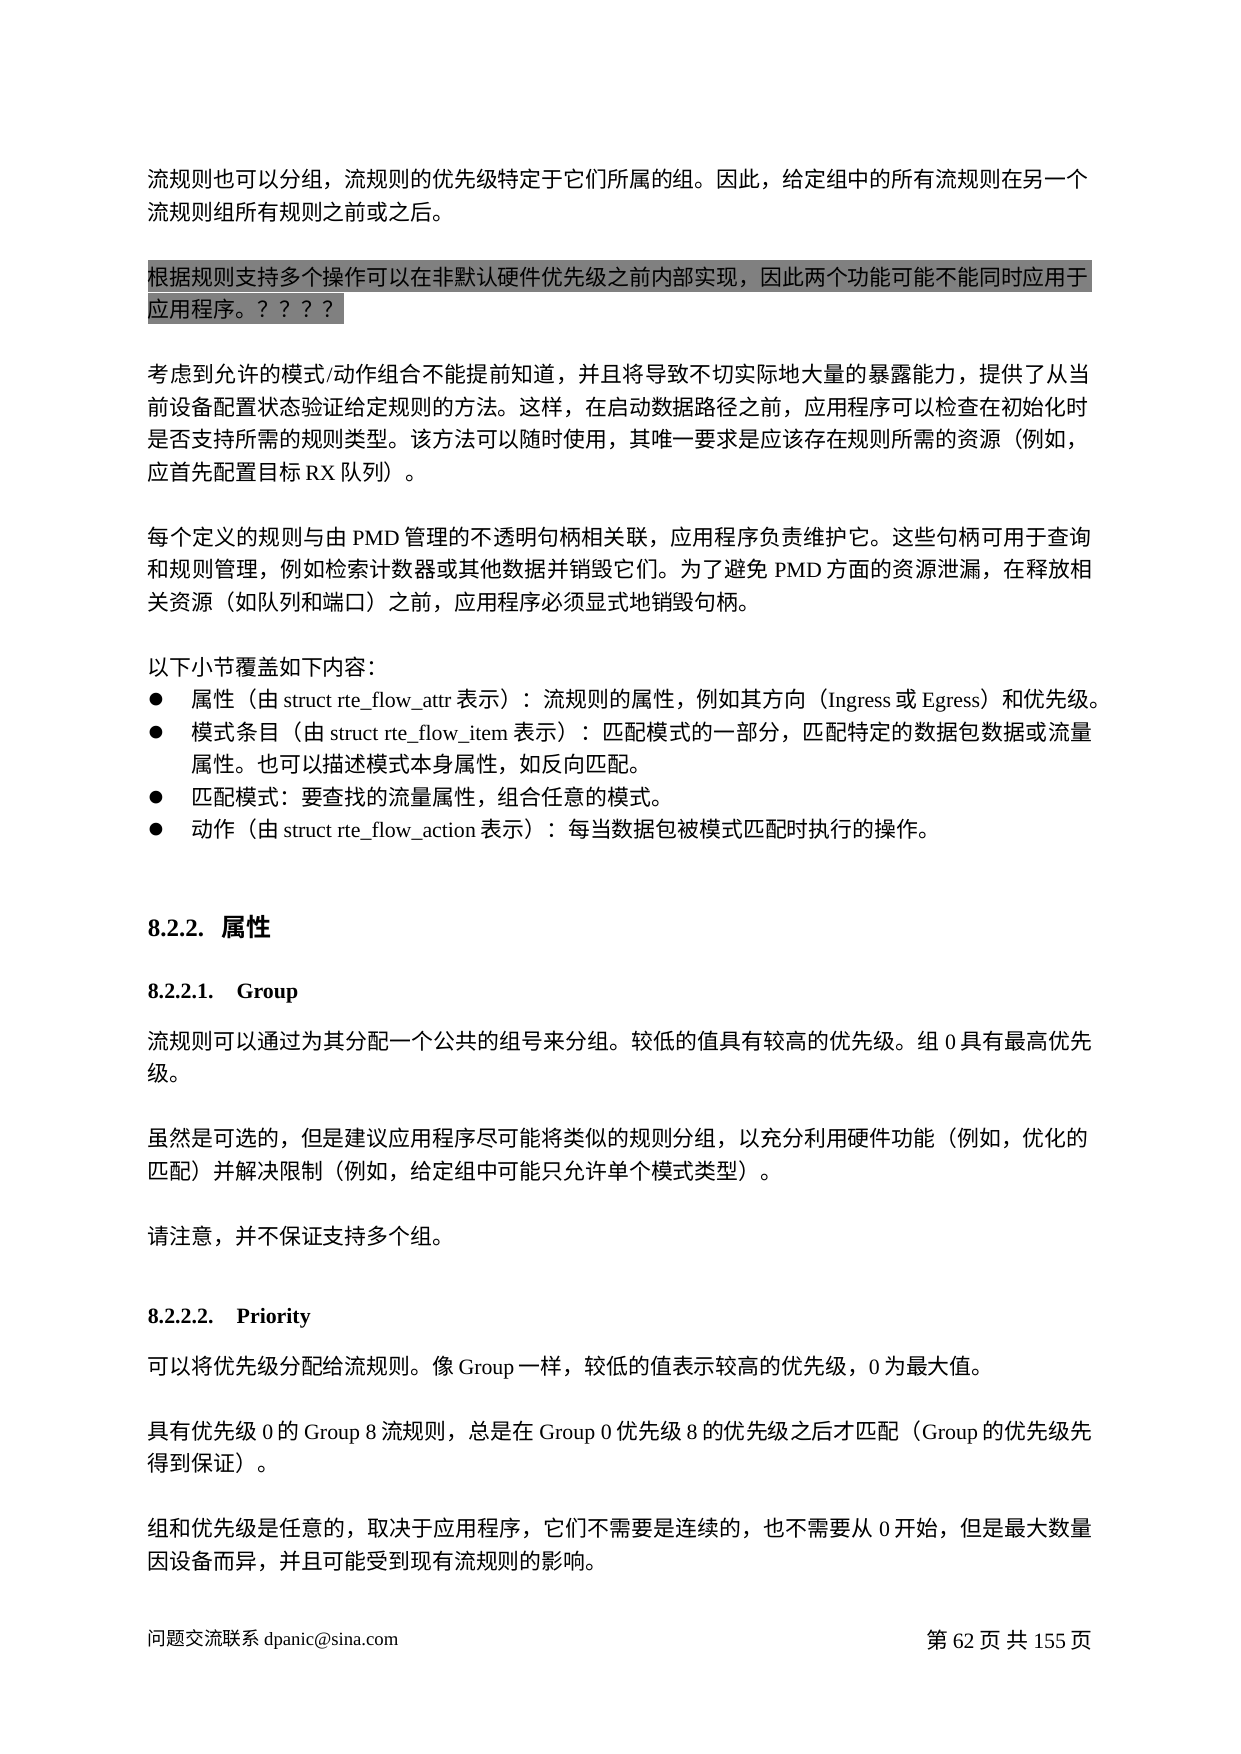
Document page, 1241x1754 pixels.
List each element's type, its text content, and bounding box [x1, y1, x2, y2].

text 每个定义的规则与由PMD管理的不透明句柄相关联，应用程序负责维护它。这些句柄可用于查询和规则管理，例如检索计数器或其他数据并销毁它们。为了避免PMD方面的资源泄漏，在释放相关资源（如队列和端口）之前，应用程序必须显式地销毁句柄。 [148, 519, 1092, 617]
text 组和优先级是任意的，取决于应用程序，它们不需要是连续的，也不需要从0开始，但是最大数量因设备而异，并且可能受到现有流规则的影响。 [148, 1511, 1092, 1576]
subtitle Group [148, 974, 1092, 1007]
list 模式条目（由struct rte_flow_item表示）：匹配模式的一部分，匹配特定的数据包数据或流量属性。也可以描述模式本身属性，如反向匹配。 [148, 714, 1092, 779]
list 动作（由struct rte_flow_action表示）：每当数据包被模式匹配时执行的操作。 [148, 812, 1092, 844]
subtitle Priority [148, 1299, 1092, 1332]
subtitle 属性 [148, 893, 1092, 958]
text 根据规则支持多个操作可以在非默认硬件优先级之前内部实现，因此两个功能可能不能同时应用于应用程序。？？？？ [148, 292, 1092, 324]
text 可以将优先级分配给流规则。像Group一样，较低的值表示较高的优先级，0为最大值。 [148, 1348, 1092, 1381]
text 考虑到允许的模式/动作组合不能提前知道，并且将导致不切实际地大量的暴露能力，提供了从当前设备配置状态验证给定规则的方法。这样，在启动数据路径之前，应用程序可以检查在初始化时是否支持所需的规则类型。该方法可以随时使用，其唯一要求是应该存在规则所需的资源（例如，应首先配置目标RX队列）。 [148, 357, 1092, 487]
text 流规则也可以分组，流规则的优先级特定于它们所属的组。因此，给定组中的所有流规则在另一个流规则组所有规则之前或之后。 [148, 162, 1092, 227]
text 请注意，并不保证支持多个组。 [148, 1218, 1092, 1251]
list 匹配模式：要查找的流量属性，组合任意的模式。 [148, 779, 1092, 812]
text 流规则可以通过为其分配一个公共的组号来分组。较低的值具有较高的优先级。组0具有最高优先级。 [148, 1023, 1092, 1088]
list 属性（由struct rte_flow_attr表示）：流规则的属性，例如其方向（Ingress或Egress）和优先级。 [148, 682, 1092, 714]
text 虽然是可选的，但是建议应用程序尽可能将类似的规则分组，以充分利用硬件功能（例如，优化的匹配）并解决限制（例如，给定组中可能只允许单个模式类型）。 [148, 1121, 1092, 1186]
text 以下小节覆盖如下内容： [148, 649, 1092, 682]
text 具有优先级0的Group 8流规则，总是在Group 0优先级8的优先级之后才匹配（Group的优先级先得到保证）。 [148, 1413, 1092, 1478]
